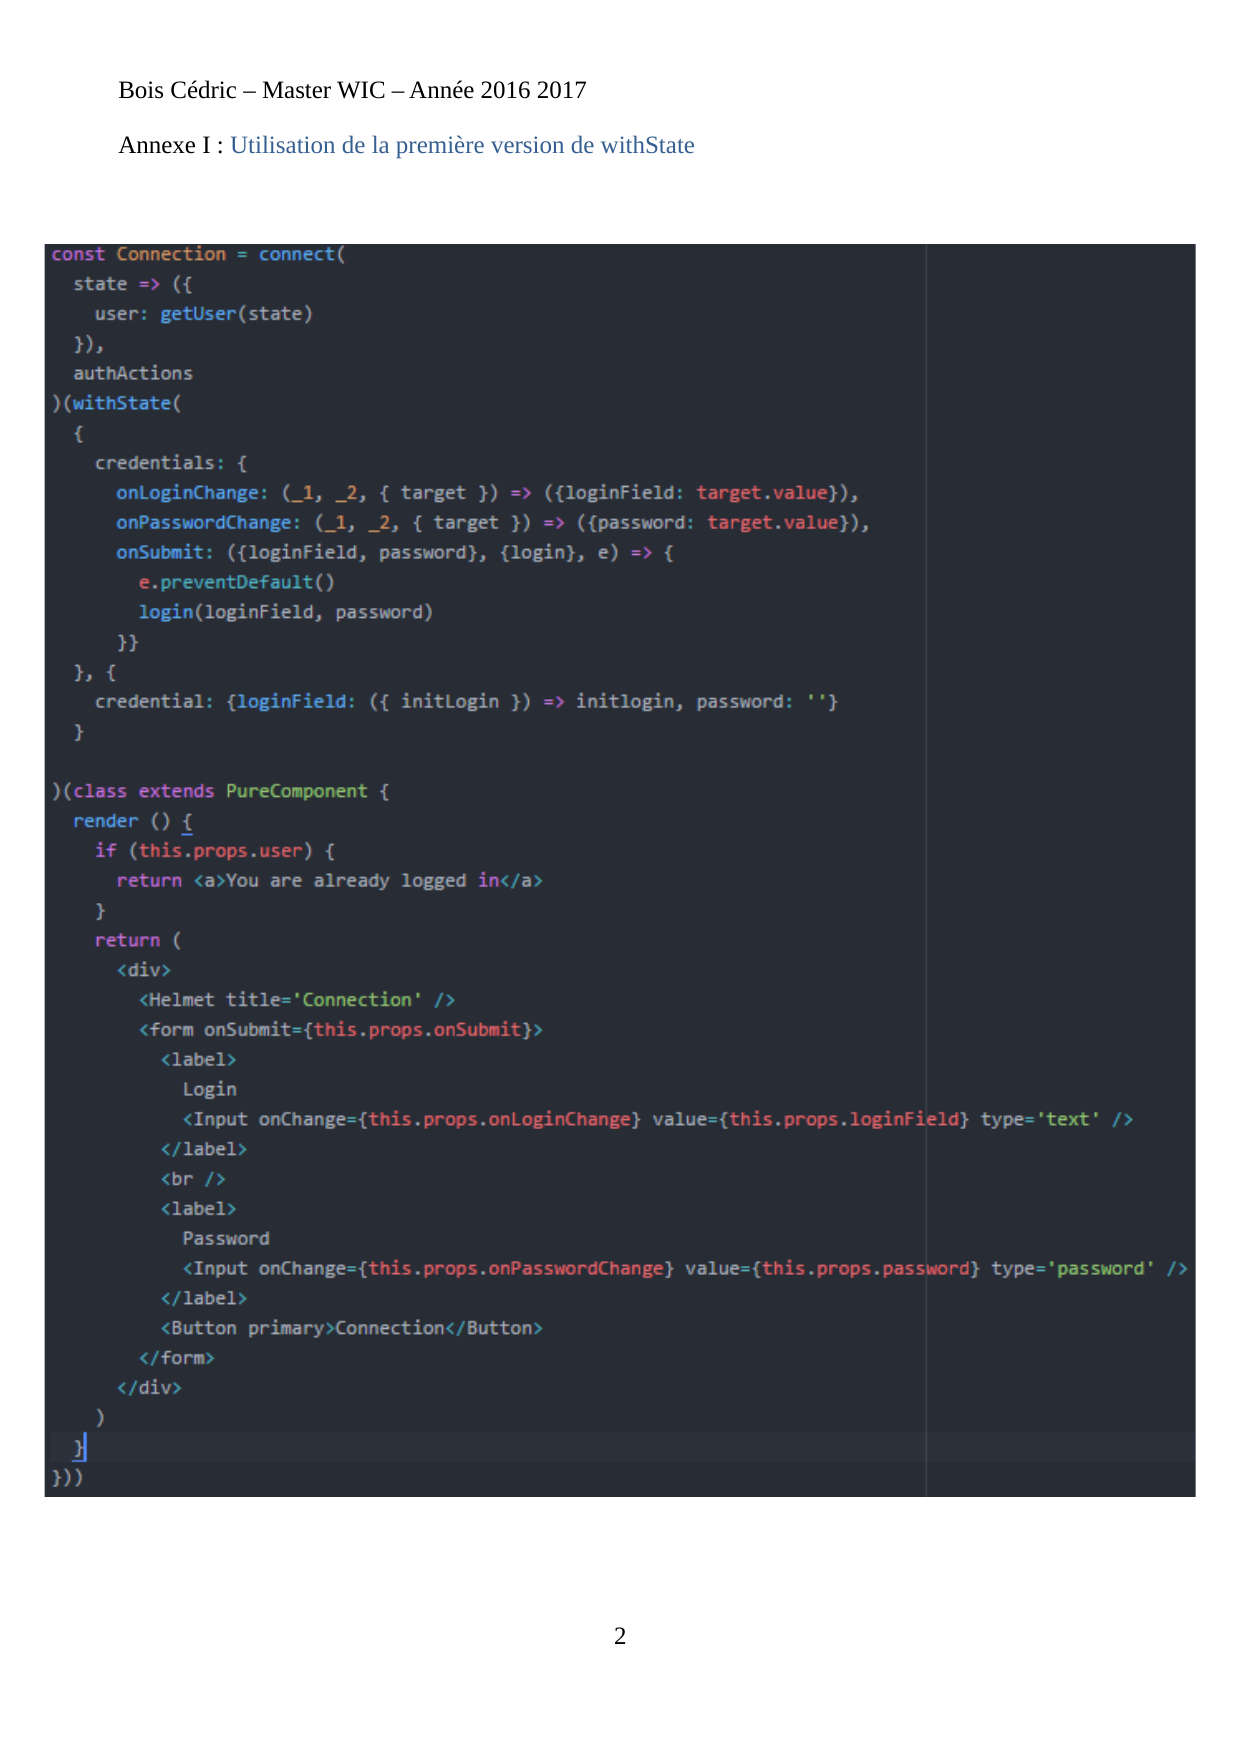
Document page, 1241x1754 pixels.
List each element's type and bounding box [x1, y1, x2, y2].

picture [44, 244, 1196, 1497]
